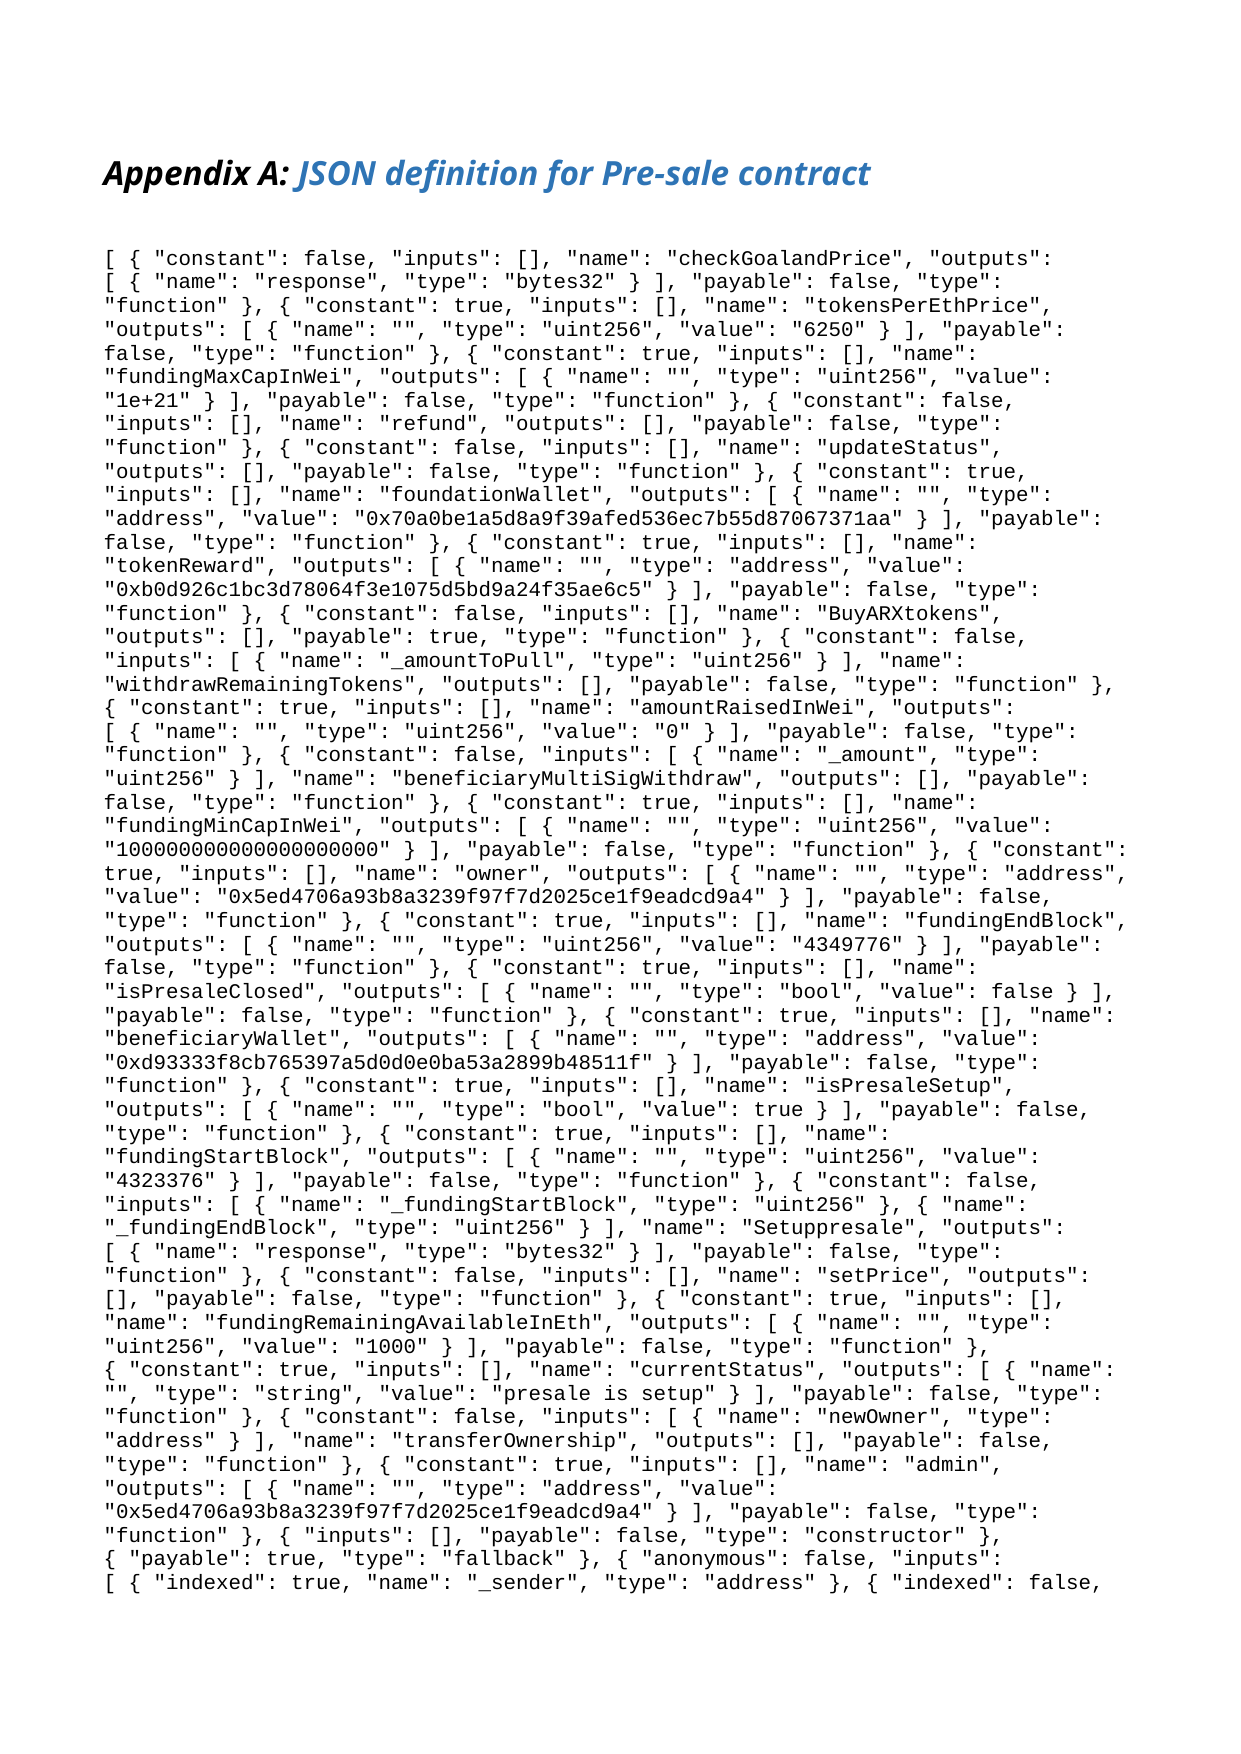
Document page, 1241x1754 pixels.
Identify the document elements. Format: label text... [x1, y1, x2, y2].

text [103, 248, 1137, 1596]
subtitle Appendix A: JSON definition for Pre-sale contract [103, 150, 1137, 244]
